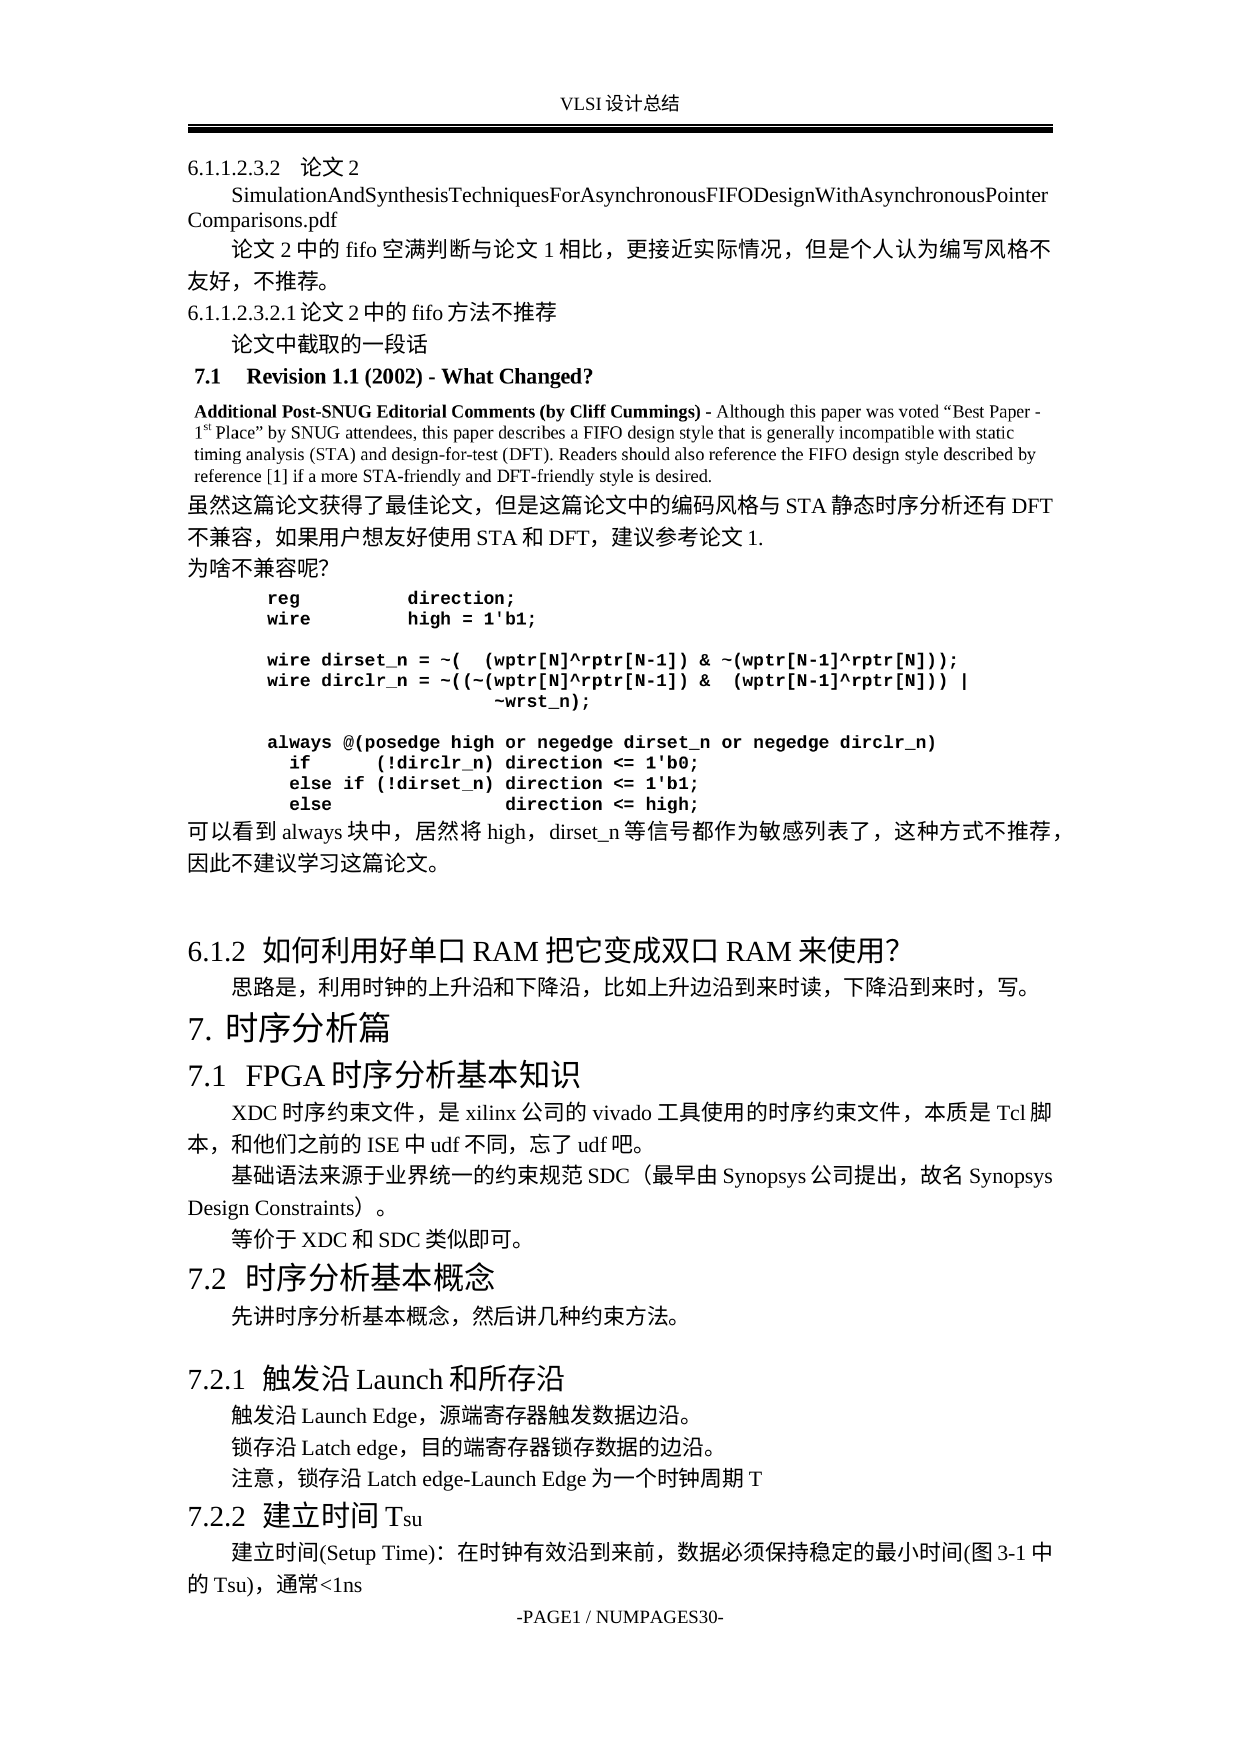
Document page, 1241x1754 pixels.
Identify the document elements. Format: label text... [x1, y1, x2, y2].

text 注意，锁存沿Latch edge-Launch Edge为一个时钟周期T [187, 1461, 1053, 1493]
text XDC时序约束文件，是xilinx公司的vivado工具使用的时序约束文件，本质是Tcl脚本，和他们之前的ISE中udf不同，忘了udf吧。 [187, 1095, 1053, 1158]
subtitle 论文2中的fifo方法不推荐 [187, 295, 1053, 327]
text 思路是，利用时钟的上升沿和下降沿，比如上升边沿到来时读，下降沿到来时，写。 [187, 970, 1053, 1002]
text 触发沿Launch Edge，源端寄存器触发数据边沿。 [187, 1398, 1053, 1429]
text 可以看到always块中，居然将high，dirset_n等信号都作为敏感列表了，这种方式不推荐，因此不建议学习这篇论文。 [187, 814, 1053, 877]
text 建立时间(Setup Time)：在时钟有效沿到来前，数据必须保持稳定的最小时间(图3-1中的Tsu)，通常<1ns [187, 1535, 1053, 1598]
picture [187, 358, 1052, 489]
subtitle 时序分析篇 [187, 1002, 1053, 1050]
text 先讲时序分析基本概念，然后讲几种约束方法。 [187, 1299, 1053, 1330]
text 论文2中的fifo空满判断与论文1相比，更接近实际情况，但是个人认为编写风格不友好，不推荐。 [187, 232, 1053, 295]
subtitle 如何利用好单口RAM把它变成双口RAM来使用？ [187, 928, 1053, 970]
text 基础语法来源于业界统一的约束规范SDC（最早由Synopsys公司提出，故名Synopsys Design Constraints）。 [187, 1158, 1053, 1222]
subtitle 建立时间Tsu [187, 1493, 1053, 1535]
text 锁存沿Latch edge，目的端寄存器锁存数据的边沿。 [187, 1429, 1053, 1461]
subtitle 时序分析基本概念 [187, 1253, 1053, 1299]
picture [259, 583, 981, 814]
text 等价于XDC和SDC类似即可。 [187, 1222, 1053, 1253]
text 为啥不兼容呢？ [187, 551, 1053, 583]
subtitle 论文2 [187, 150, 1053, 182]
text 虽然这篇论文获得了最佳论文，但是这篇论文中的编码风格与STA静态时序分析还有DFT不兼容，如果用户想友好使用STA和DFT，建议参考论文1. [187, 488, 1053, 551]
text SimulationAndSynthesisTechniquesForAsynchronousFIFODesignWithAsynchronousPointerComparisons.pdf [187, 182, 1053, 232]
subtitle FPGA时序分析基本知识 [187, 1050, 1053, 1095]
text 论文中截取的一段话 [187, 327, 1053, 359]
subtitle 触发沿Launch和所存沿 [187, 1356, 1053, 1398]
